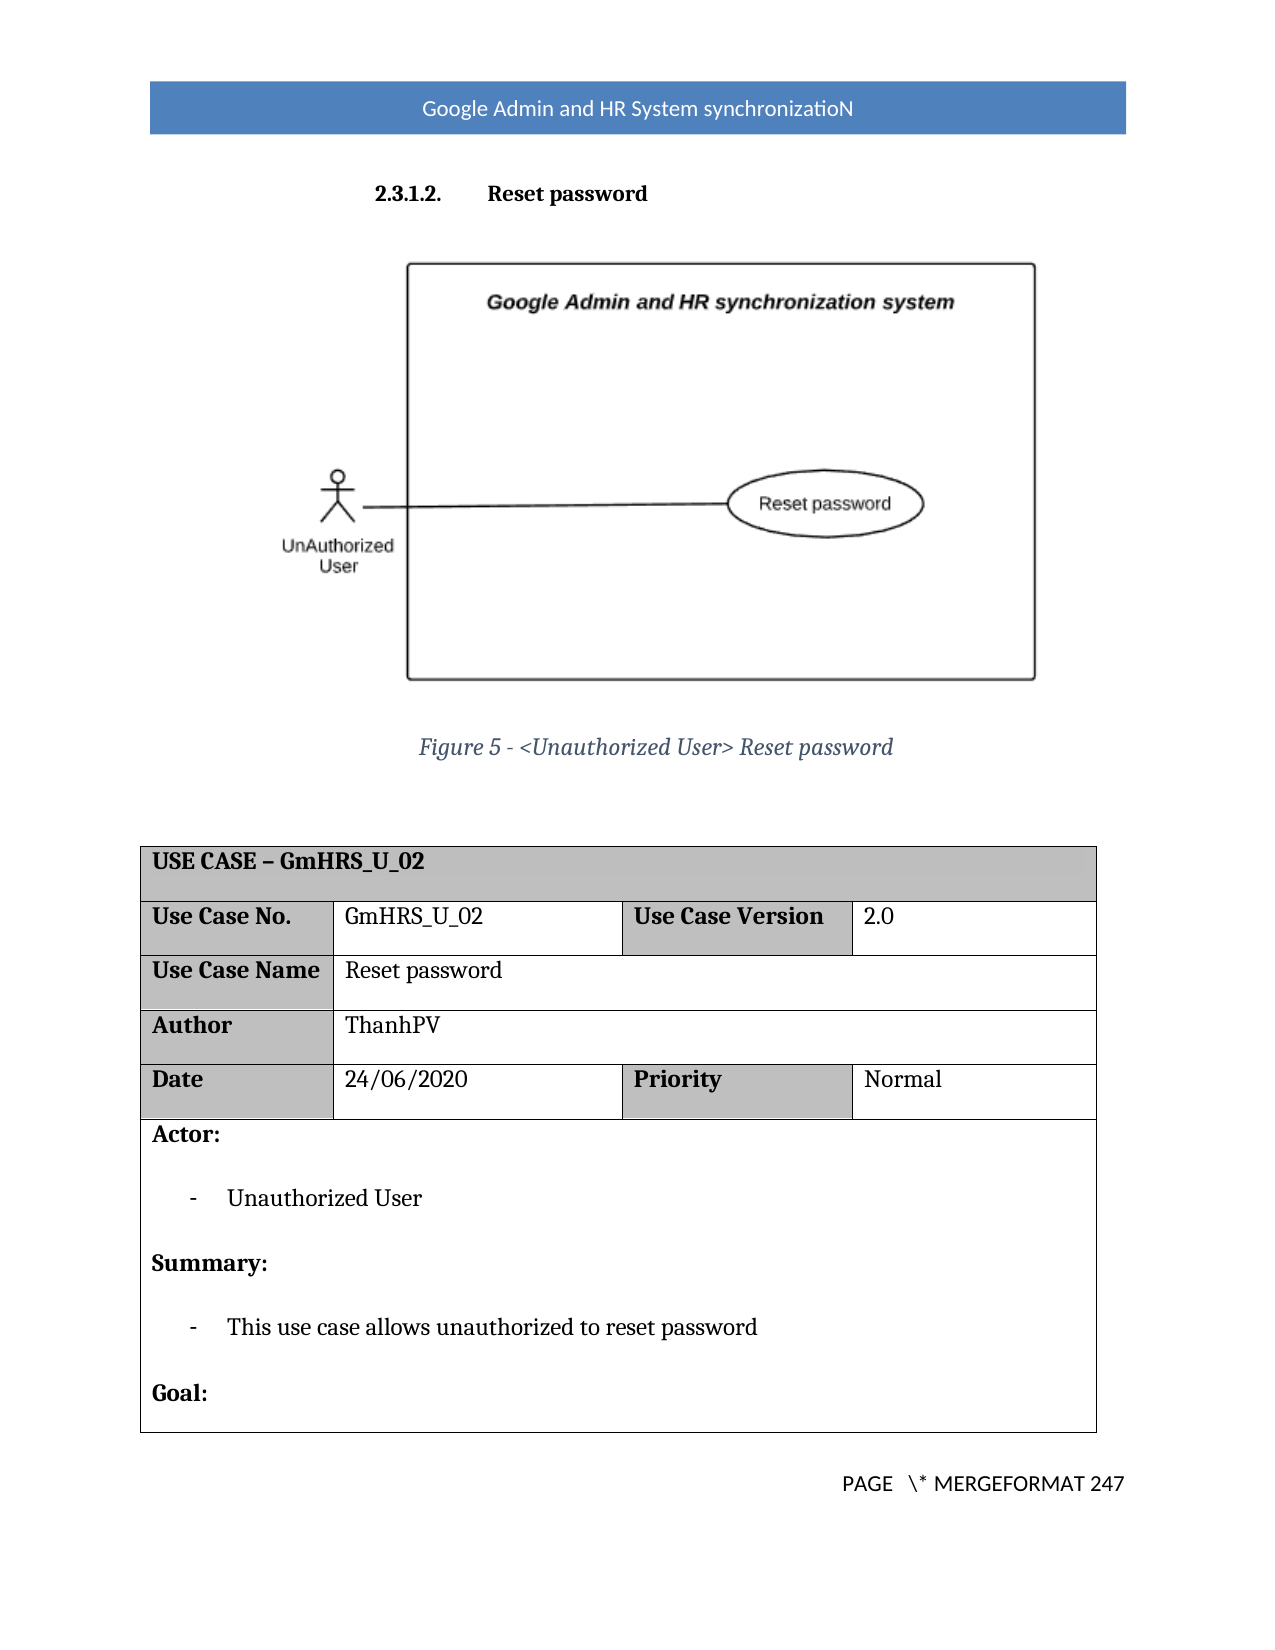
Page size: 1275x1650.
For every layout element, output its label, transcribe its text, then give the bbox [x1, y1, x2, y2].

text Figure 5 - <Unauthorized User> Reset password [187, 733, 1125, 762]
table_header USE CASE – GmHRS_U_02 [141, 847, 1096, 901]
table_cell Priority [623, 1065, 852, 1118]
table_cell 24/06/2020 [334, 1065, 622, 1118]
table_cell ThanhPV [334, 1011, 1096, 1064]
subtitle Reset password [375, 181, 1125, 207]
table_cell Use Case No. [141, 902, 333, 955]
table_cell 2.0 [853, 902, 1096, 955]
table_cell Use Case Name [141, 956, 333, 1009]
table_cell Author [141, 1011, 333, 1064]
table_cell Use Case Version [623, 902, 852, 955]
table_cell Normal [853, 1065, 1096, 1118]
picture [263, 240, 1050, 700]
table_cell GmHRS_U_02 [334, 902, 622, 955]
table_cell Date [141, 1065, 333, 1118]
table_cell Reset password [334, 956, 1096, 1009]
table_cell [141, 1120, 1096, 1432]
